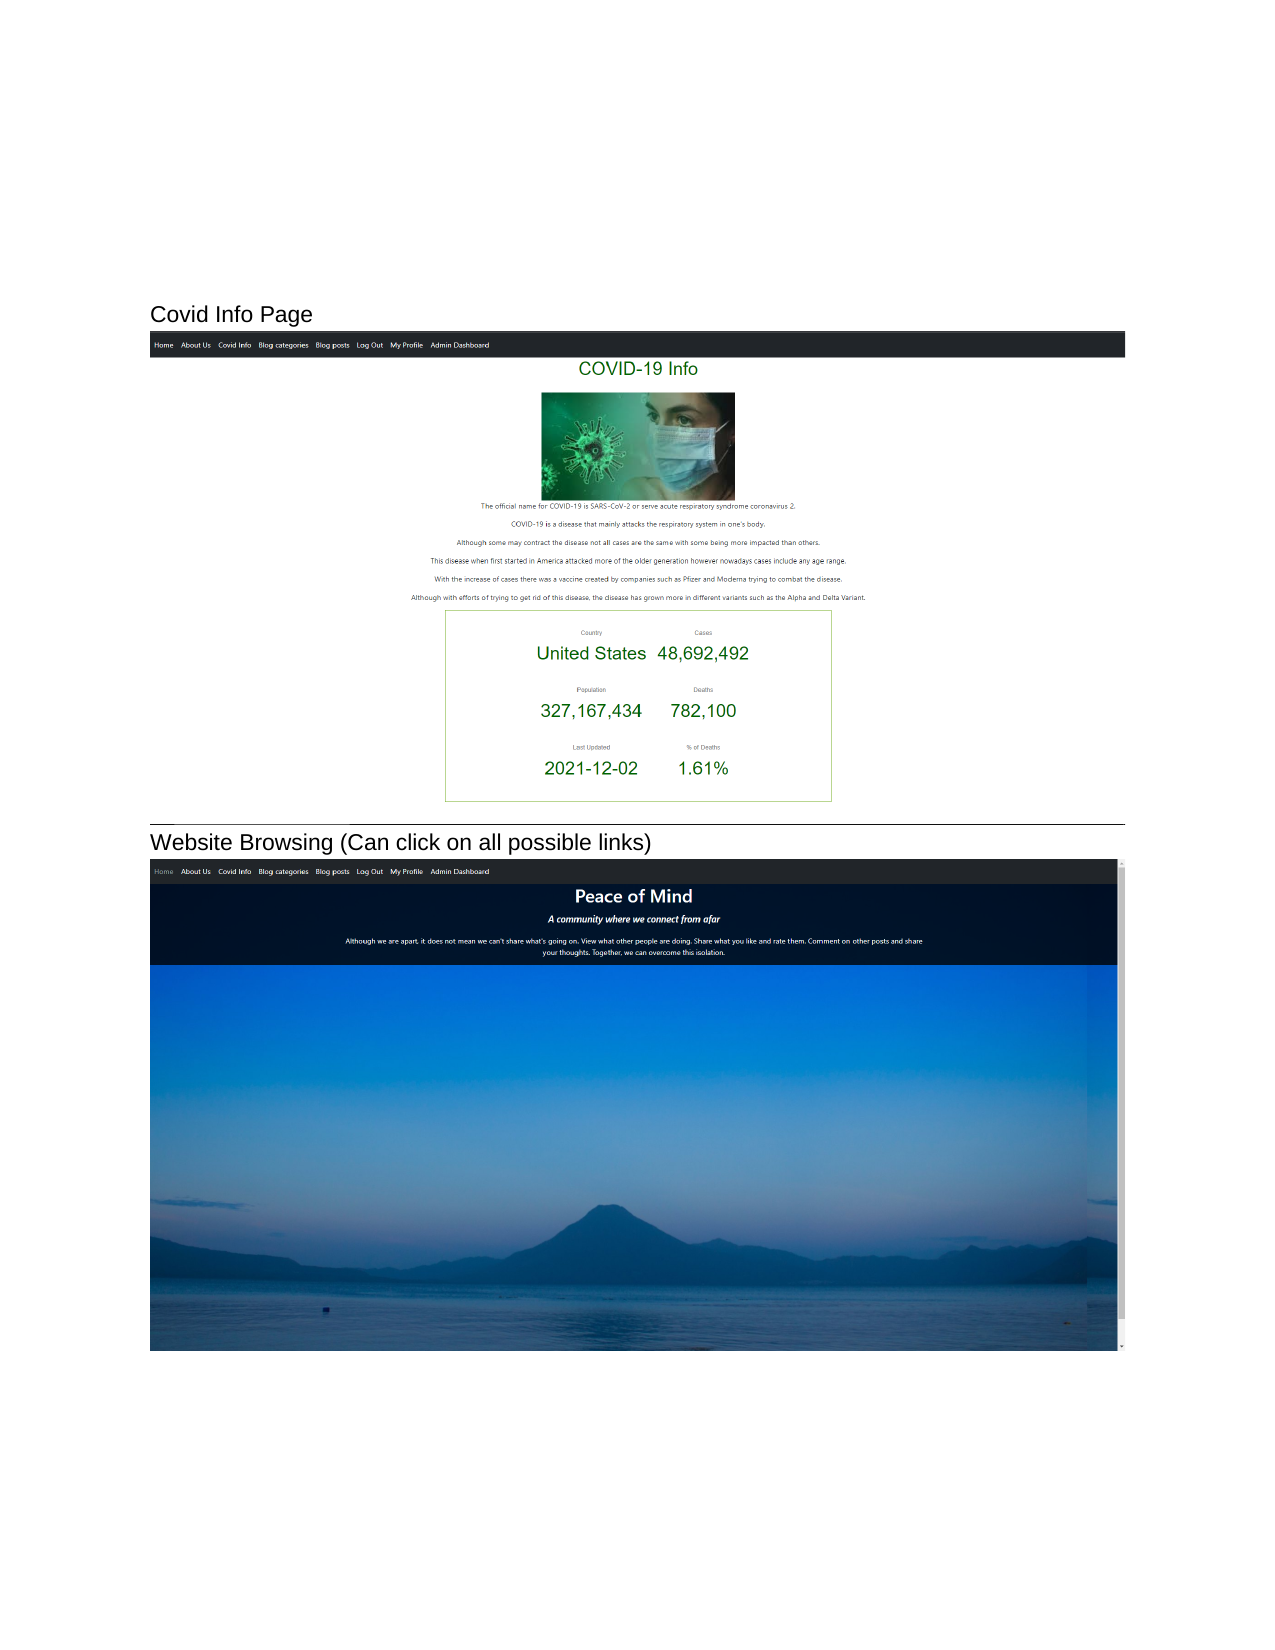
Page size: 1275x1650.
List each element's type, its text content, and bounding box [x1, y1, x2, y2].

text Covid Info Page [150, 301, 1125, 327]
text Website Browsing (Can click on all possible links) [150, 829, 1125, 855]
picture [705, 1070, 713, 1075]
picture [150, 859, 1125, 1351]
picture [150, 331, 1125, 825]
